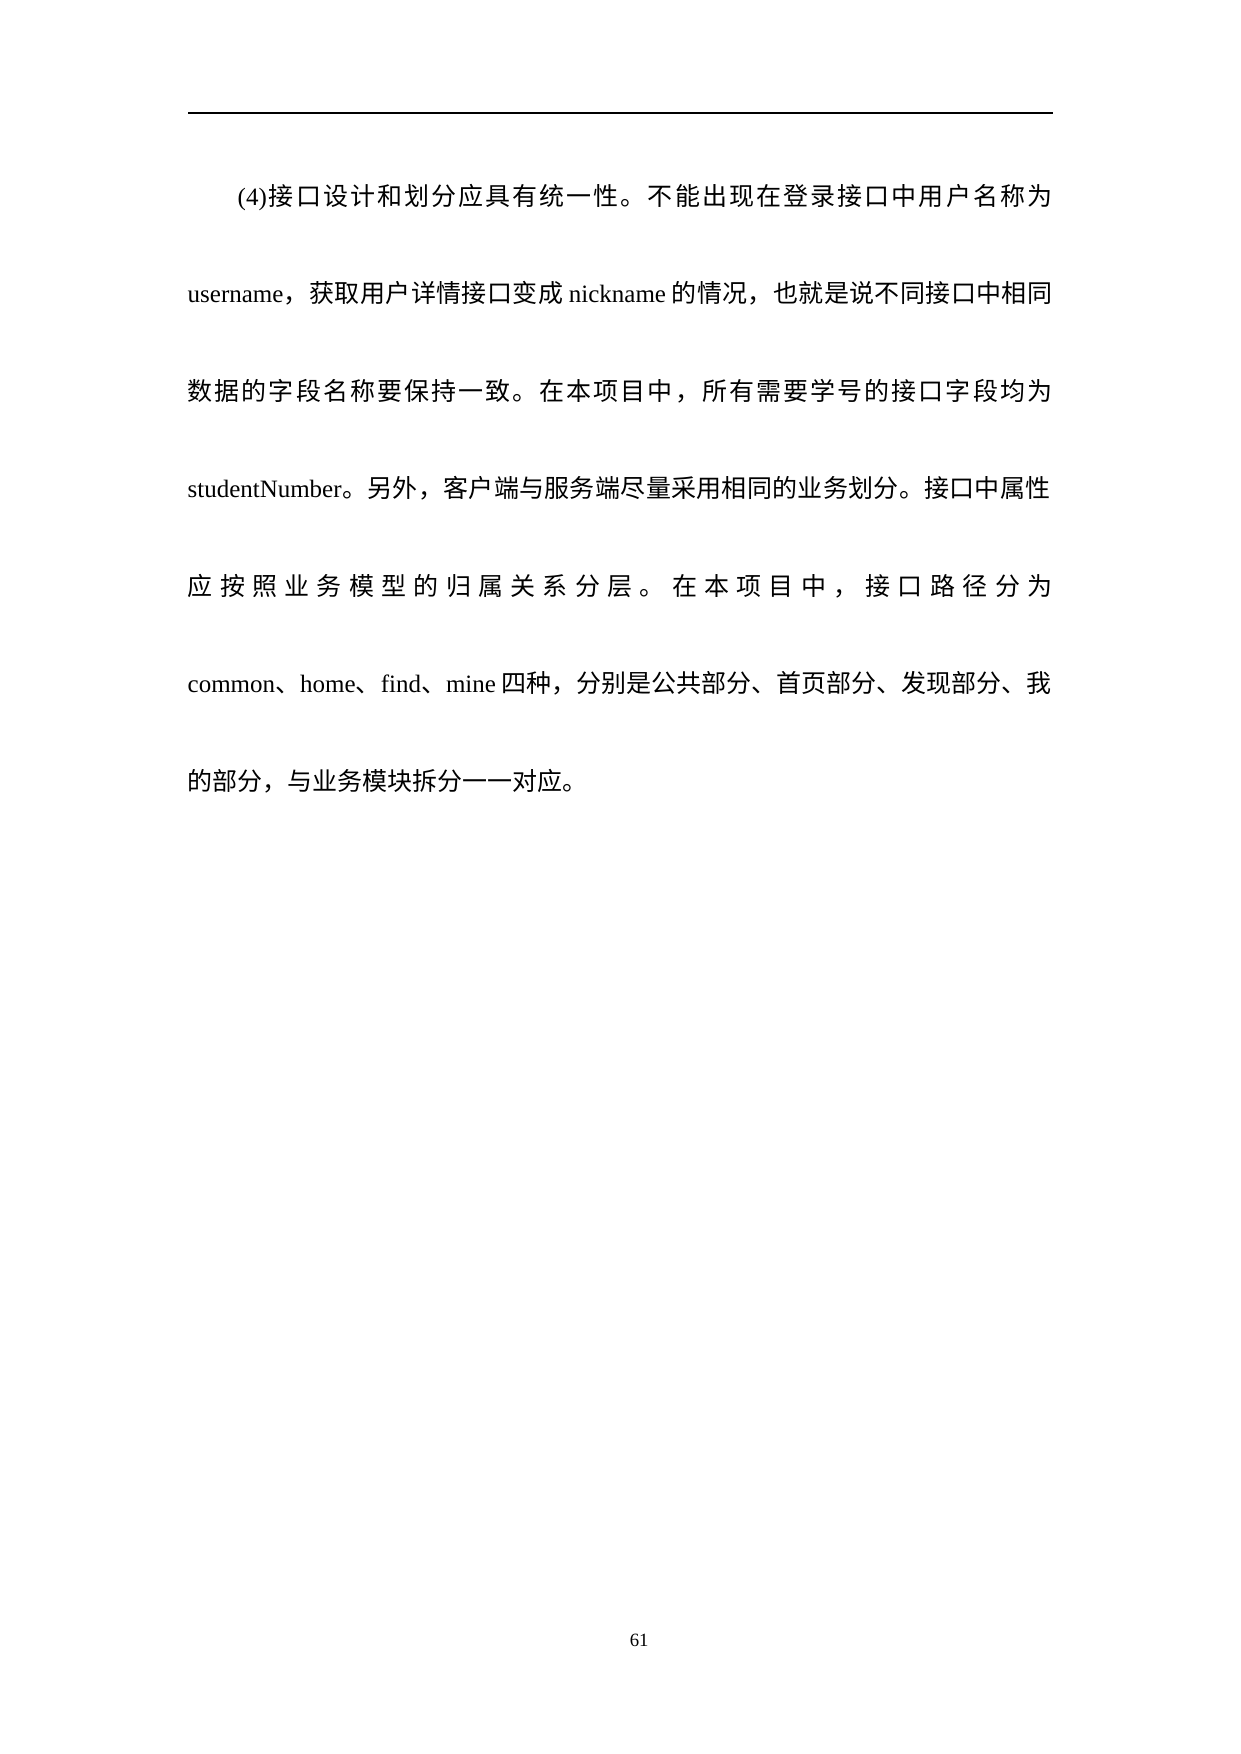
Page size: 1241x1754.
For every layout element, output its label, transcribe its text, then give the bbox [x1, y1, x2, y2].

text (4)接口设计和划分应具有统一性。不能出现在登录接口中用户名称为username，获取用户详情接口变成nickname的情况，也就是说不同接口中相同数据的字段名称要保持一致。在本项目中，所有需要学号的接口字段均为studentNumber。另外，客户端与服务端尽量采用相同的业务划分。接口中属性应按照业务模型的归属关系分层。在本项目中，接口路径分为common、home、find、mine四种，分别是公共部分、首页部分、发现部分、我的部分，与业务模块拆分一一对应。 [187, 162, 1053, 812]
